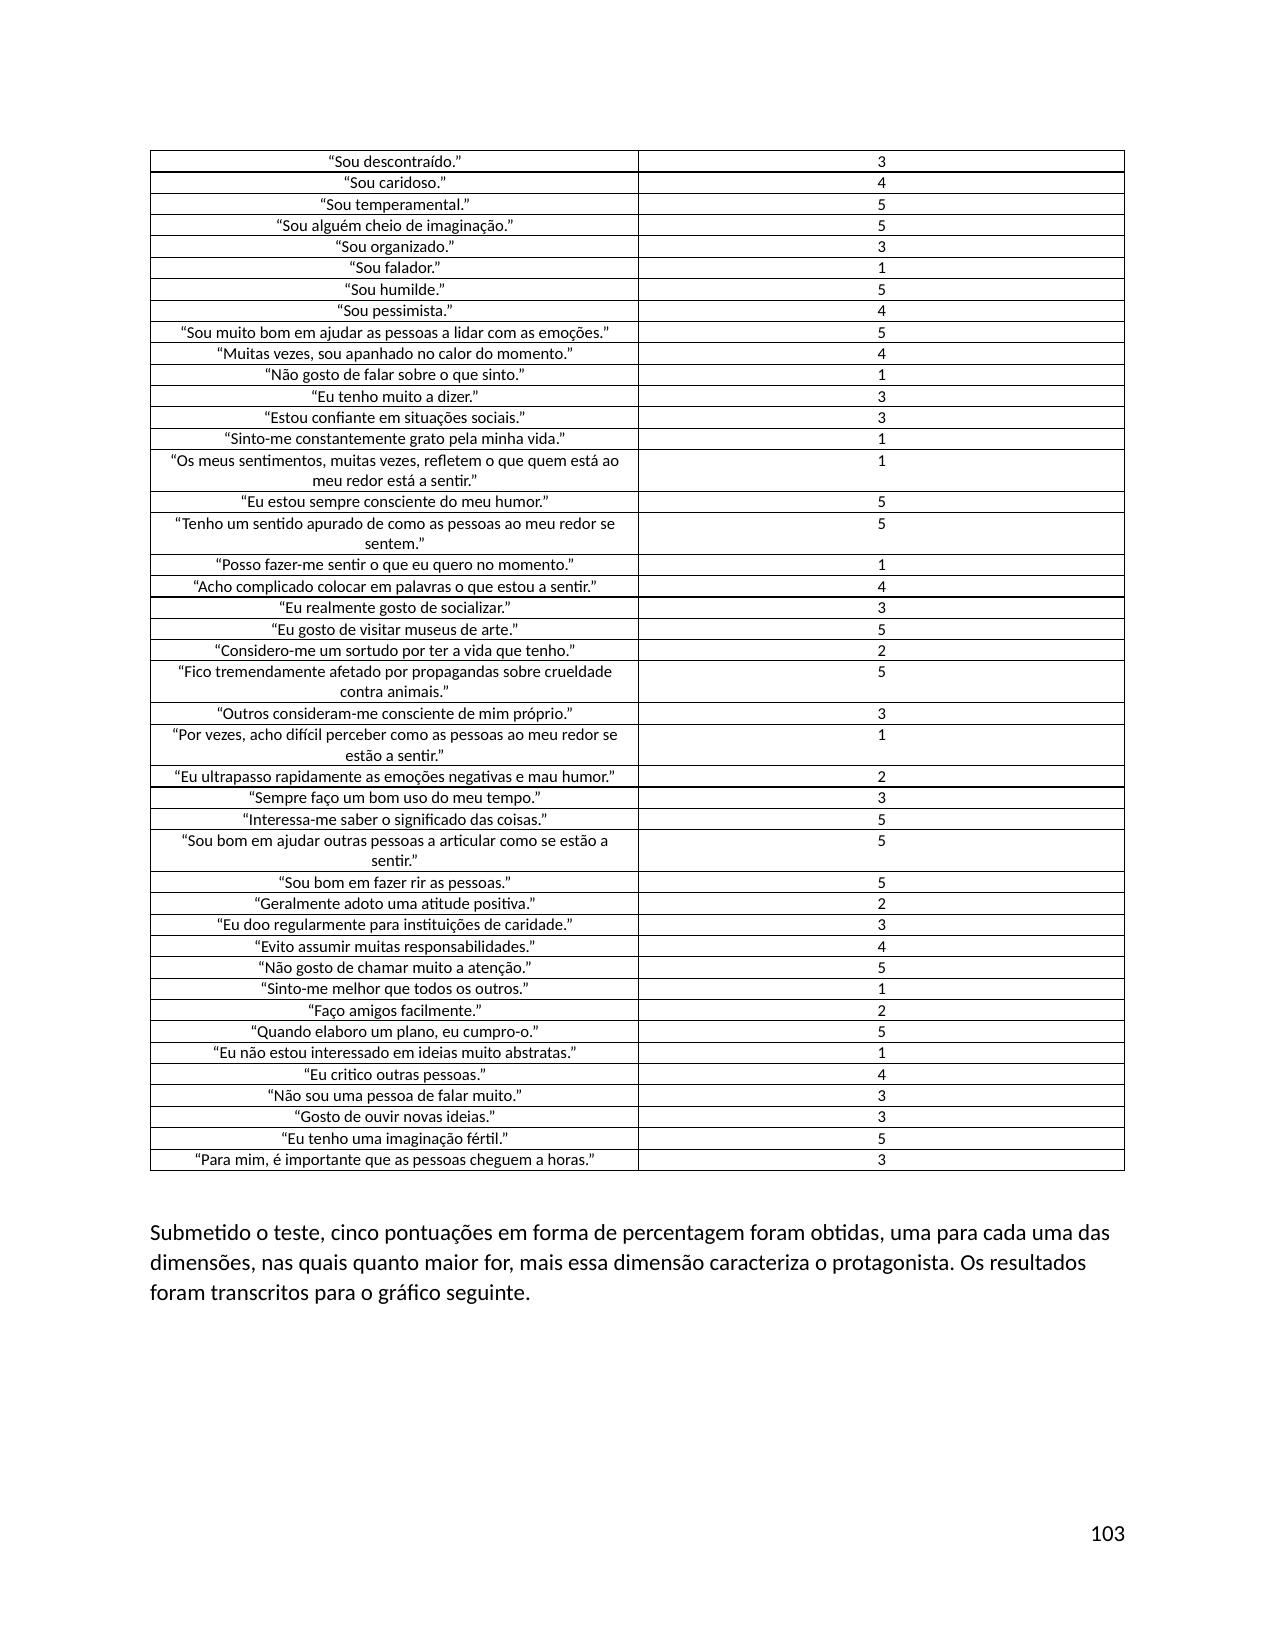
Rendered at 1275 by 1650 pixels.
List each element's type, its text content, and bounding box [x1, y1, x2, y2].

table_cell “Não gosto de chamar muito a atenção.” [151, 957, 638, 978]
table_cell “Sou falador.” [151, 258, 638, 278]
table_cell “Muitas vezes, sou apanhado no calor do momento.” [151, 343, 638, 363]
table_cell “Não gosto de falar sobre o que sinto.” [151, 365, 638, 385]
table_cell 5 [639, 194, 1124, 214]
table_cell 3 [639, 407, 1124, 428]
table_cell 1 [639, 365, 1124, 385]
table_cell 1 [639, 555, 1124, 575]
table_cell 5 [639, 513, 1124, 554]
table_cell “Não sou uma pessoa de falar muito.” [151, 1085, 638, 1106]
table_cell “Eu doo regularmente para instituições de caridade.” [151, 915, 638, 935]
table_cell “Eu tenho uma imaginação fértil.” [151, 1128, 638, 1148]
table_cell 5 [639, 492, 1124, 512]
table_cell “Considero-me um sortudo por ter a vida que tenho.” [151, 640, 638, 660]
table_cell “Eu gosto de visitar museus de arte.” [151, 619, 638, 639]
table_cell “Eu critico outras pessoas.” [151, 1064, 638, 1084]
table_cell 5 [639, 957, 1124, 978]
table_cell 4 [639, 301, 1124, 321]
table_cell “Sempre faço um bom uso do meu tempo.” [151, 788, 638, 808]
table_cell “Eu não estou interessado em ideias muito abstratas.” [151, 1043, 638, 1063]
table_cell 1 [639, 258, 1124, 278]
table_cell 2 [639, 766, 1124, 786]
table_cell 5 [639, 1021, 1124, 1042]
table_cell “Interessa-me saber o significado das coisas.” [151, 809, 638, 829]
table_cell “Sou humilde.” [151, 279, 638, 299]
table_cell “Sou alguém cheio de imaginação.” [151, 215, 638, 235]
table_cell 1 [639, 450, 1124, 491]
table_cell 1 [639, 429, 1124, 449]
table_cell 3 [639, 151, 1124, 171]
table_cell “Sinto-me constantemente grato pela minha vida.” [151, 429, 638, 449]
table_cell 3 [639, 386, 1124, 406]
table_cell “Sou muito bom em ajudar as pessoas a lidar com as emoções.” [151, 322, 638, 342]
table_cell 3 [639, 788, 1124, 808]
table_cell “Estou confiante em situações sociais.” [151, 407, 638, 428]
table_cell 5 [639, 619, 1124, 639]
table_cell “Eu realmente gosto de socializar.” [151, 598, 638, 618]
table_cell “Sou bom em ajudar outras pessoas a articular como se estão a sentir.” [151, 830, 638, 871]
table_cell “Fico tremendamente afetado por propagandas sobre crueldade contra animais.” [151, 661, 638, 702]
table_cell “Sou bom em fazer rir as pessoas.” [151, 872, 638, 892]
table_cell “Eu ultrapasso rapidamente as emoções negativas e mau humor.” [151, 766, 638, 786]
table_cell “Posso fazer-me sentir o que eu quero no momento.” [151, 555, 638, 575]
table_cell 3 [639, 236, 1124, 257]
table_cell 3 [639, 1107, 1124, 1127]
table_cell “Eu tenho muito a dizer.” [151, 386, 638, 406]
table_cell “Geralmente adoto uma atitude positiva.” [151, 893, 638, 913]
table_cell “Acho complicado colocar em palavras o que estou a sentir.” [151, 576, 638, 596]
table_cell “Quando elaboro um plano, eu cumpro-o.” [151, 1021, 638, 1042]
table_cell “Evito assumir muitas responsabilidades.” [151, 936, 638, 956]
table_cell “Outros consideram-me consciente de mim próprio.” [151, 703, 638, 723]
text Submetido o teste, cinco pontuações em forma de percentagem foram obtidas, uma para cada uma das dimensões, nas quais quanto maior for, mais essa dimensão caracteriza o protagonista. Os resultados foram transcritos para o gráfico seguinte. [150, 1218, 1125, 1306]
table_cell 5 [639, 830, 1124, 871]
table_cell 1 [639, 725, 1124, 765]
table_cell 2 [639, 1000, 1124, 1020]
table_cell “Sou descontraído.” [151, 151, 638, 171]
table_cell “Faço amigos facilmente.” [151, 1000, 638, 1020]
table_cell 4 [639, 173, 1124, 193]
table_cell “Eu estou sempre consciente do meu humor.” [151, 492, 638, 512]
table_cell 5 [639, 1128, 1124, 1148]
table_cell 3 [639, 915, 1124, 935]
table_cell “Gosto de ouvir novas ideias.” [151, 1107, 638, 1127]
table_cell 4 [639, 936, 1124, 956]
table_cell 5 [639, 661, 1124, 702]
table_cell “Sou pessimista.” [151, 301, 638, 321]
table_cell 3 [639, 1085, 1124, 1106]
table_cell 5 [639, 322, 1124, 342]
table_cell 1 [639, 1043, 1124, 1063]
table_cell 3 [639, 598, 1124, 618]
table_cell 4 [639, 343, 1124, 363]
table_cell 1 [639, 979, 1124, 999]
table_cell “Sinto-me melhor que todos os outros.” [151, 979, 638, 999]
table_cell 2 [639, 640, 1124, 660]
table_cell “Sou temperamental.” [151, 194, 638, 214]
table_cell 4 [639, 1064, 1124, 1084]
table_cell “Para mim, é importante que as pessoas cheguem a horas.” [151, 1150, 638, 1170]
table_cell 3 [639, 703, 1124, 723]
table_cell “Os meus sentimentos, muitas vezes, refletem o que quem está ao meu redor está a sentir.” [151, 450, 638, 491]
table_cell 3 [639, 1150, 1124, 1170]
table_cell 5 [639, 809, 1124, 829]
table_cell “Tenho um sentido apurado de como as pessoas ao meu redor se sentem.” [151, 513, 638, 554]
table_cell “Sou organizado.” [151, 236, 638, 257]
table_cell 5 [639, 279, 1124, 299]
table_cell “Por vezes, acho difícil perceber como as pessoas ao meu redor se estão a sentir.” [151, 725, 638, 765]
table_cell 4 [639, 576, 1124, 596]
table_cell 5 [639, 872, 1124, 892]
table_cell 2 [639, 893, 1124, 913]
table_cell 5 [639, 215, 1124, 235]
table_cell “Sou caridoso.” [151, 173, 638, 193]
